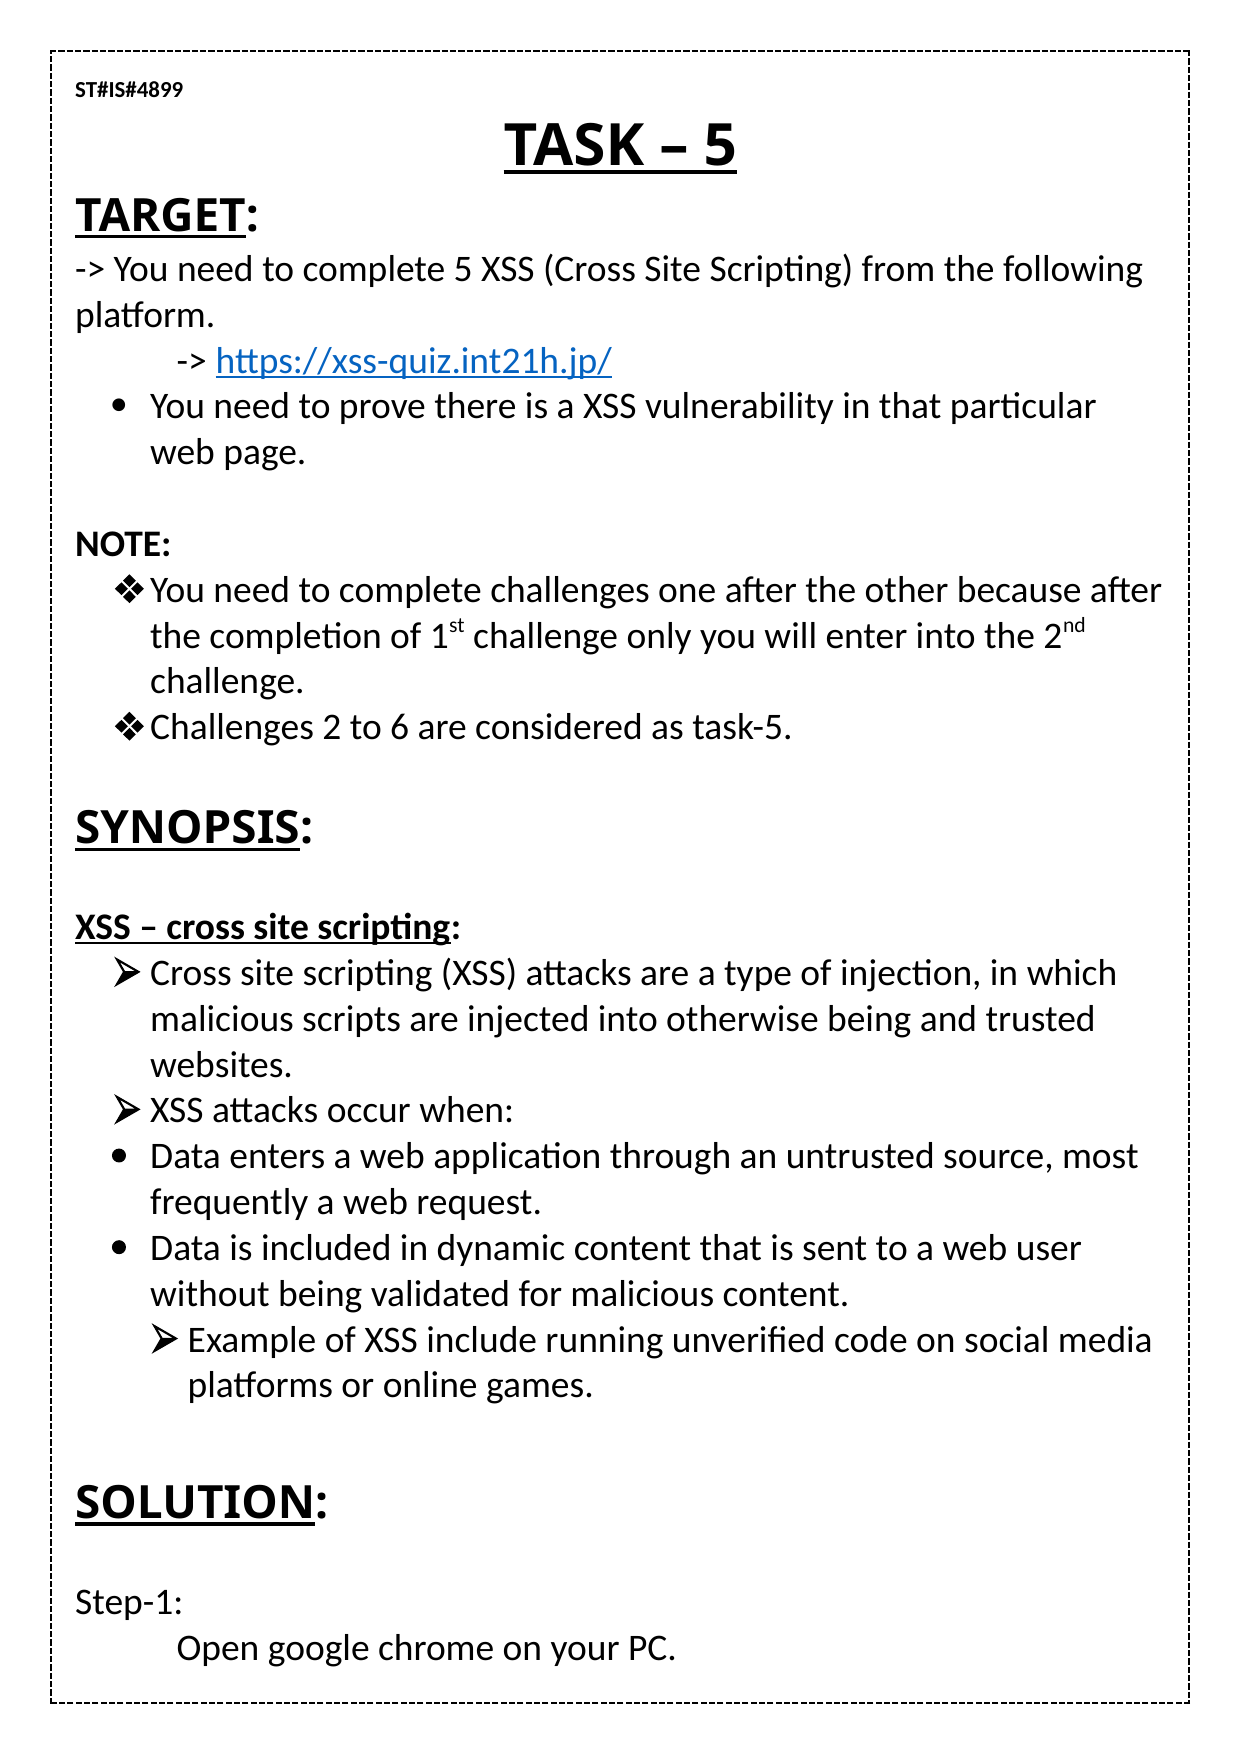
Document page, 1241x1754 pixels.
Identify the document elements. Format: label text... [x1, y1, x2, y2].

text -> You need to complete 5 XSS (Cross Site Scripting) from the following platform. [75, 245, 1165, 337]
list Data is included in dynamic content that is sent to a web user without being validated for malicious content. [112, 1224, 1165, 1316]
list You need to prove there is a XSS vulnerability in that particular web page. [112, 382, 1165, 474]
text TASK – 5 [75, 103, 1165, 182]
list Cross site scripting (XSS) attacks are a type of injection, in which malicious scripts are injected into otherwise being and trusted websites. [112, 949, 1165, 1086]
text TARGET: [75, 182, 1165, 245]
text Step-1: [75, 1578, 1165, 1624]
text XSS – cross site scripting: [75, 903, 1165, 949]
text SYNOPSIS: [75, 795, 1165, 857]
text NOTE: [75, 520, 1165, 566]
text Open google chrome on your PC. [75, 1624, 1165, 1669]
list XSS attacks occur when: [112, 1086, 1165, 1132]
list You need to complete challenges one after the other because after the completion of 1st challenge only you will enter into the 2nd challenge. [112, 566, 1165, 703]
list Example of XSS include running unverified code on social media platforms or online games. [150, 1316, 1165, 1407]
text -> https://xss-quiz.int21h.jp/ [75, 337, 1165, 382]
text SOLUTION: [75, 1470, 1165, 1532]
list Challenges 2 to 6 are considered as task-5. [112, 703, 1165, 749]
list Data enters a web application through an untrusted source, most frequently a web request. [112, 1132, 1165, 1224]
